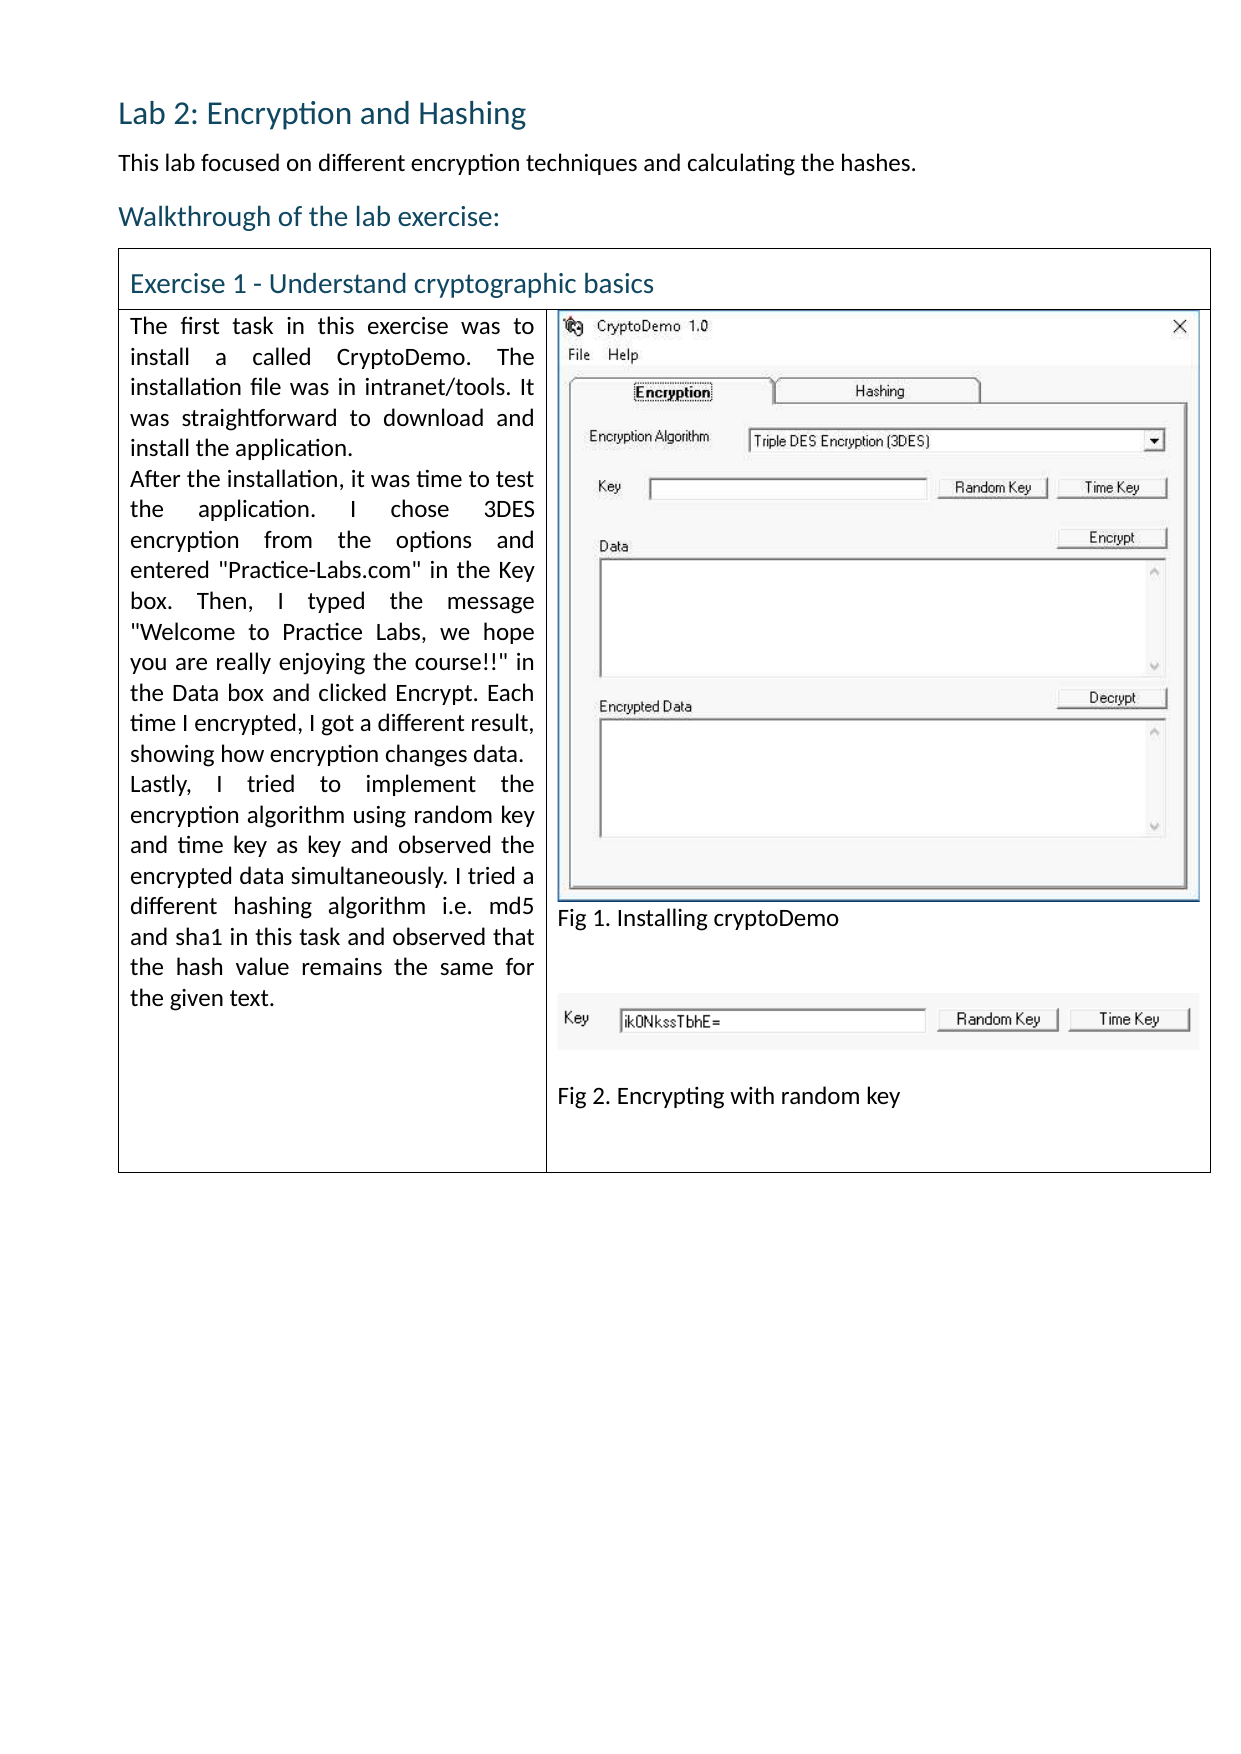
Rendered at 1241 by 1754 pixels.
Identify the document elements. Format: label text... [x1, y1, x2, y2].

picture [557, 310, 1200, 902]
table_cell The first task in this exercise was to install a called CryptoDemo. The installation file was in intranet/tools. It was straightforward to download and install the application. After the installation, it was time to test the application. I chose 3DES encryption from the options and entered "Practice-Labs.com" in the Key box. Then, I typed the message "Welcome to Practice Labs, we hope you are really enjoying the course!!" in the Data box and clicked Encrypt. Each time I encrypted, I got a different result, showing how encryption changes data. Lastly, I tried to implement the encryption algorithm using random key and time key as key and observed the encrypted data simultaneously. I tried a different hashing algorithm i.e. md5 and sha1 in this task and observed that the hash value remains the same for the given text. [119, 310, 546, 1172]
table_header Exercise 1 - Understand cryptographic basics [119, 249, 1210, 309]
text This lab focused on different encryption techniques and calculating the hashes. [118, 147, 1165, 177]
subtitle Walkthrough of the lab exercise: [118, 198, 1165, 234]
subtitle Lab 2: Encryption and Hashing [118, 92, 1165, 132]
table_cell Fig 1. Installing cryptoDemo Fig 2. Encrypting with random key [547, 310, 1210, 1172]
picture [557, 993, 1200, 1050]
